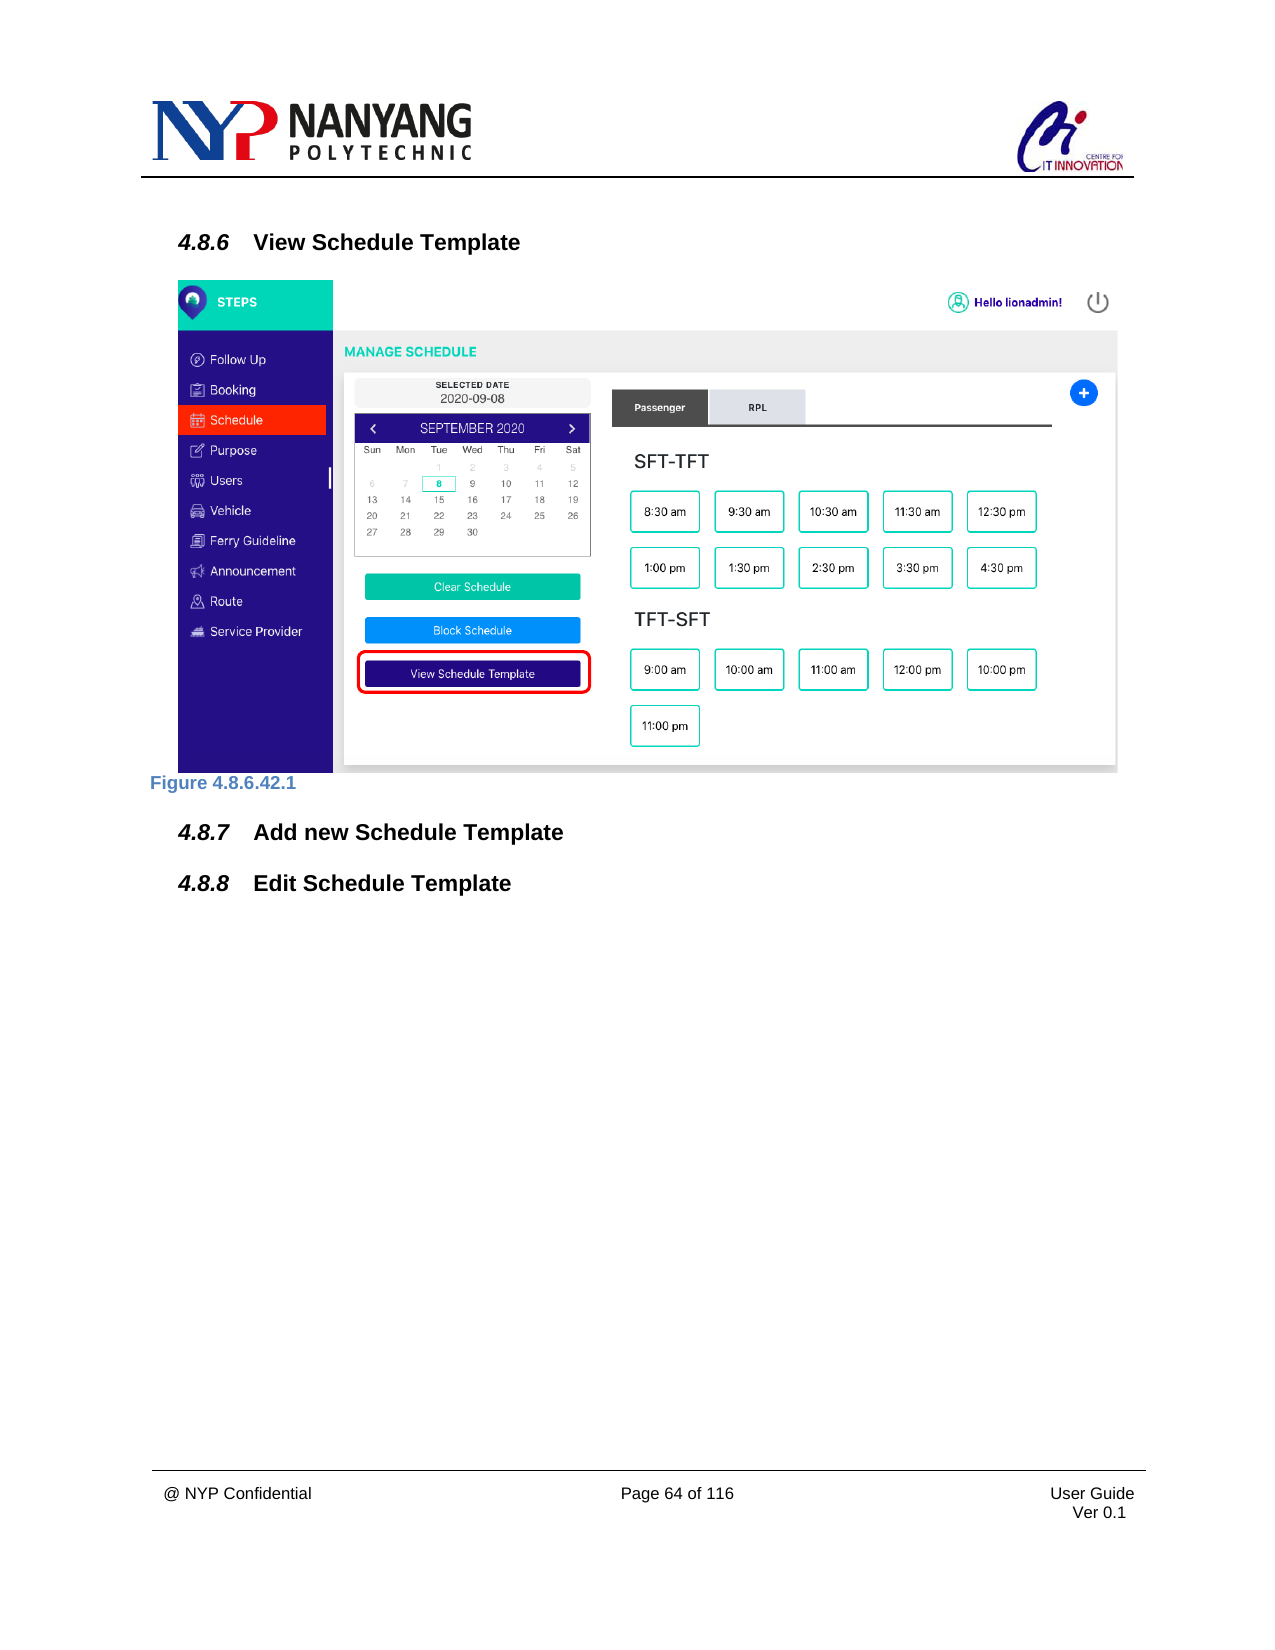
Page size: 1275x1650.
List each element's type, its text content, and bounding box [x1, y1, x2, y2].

subtitle View Schedule Template [178, 229, 1125, 255]
subtitle Add new Schedule Template [178, 819, 1125, 845]
subtitle Edit Schedule Template [178, 870, 1125, 896]
picture [152, 101, 471, 160]
picture [178, 280, 1118, 773]
